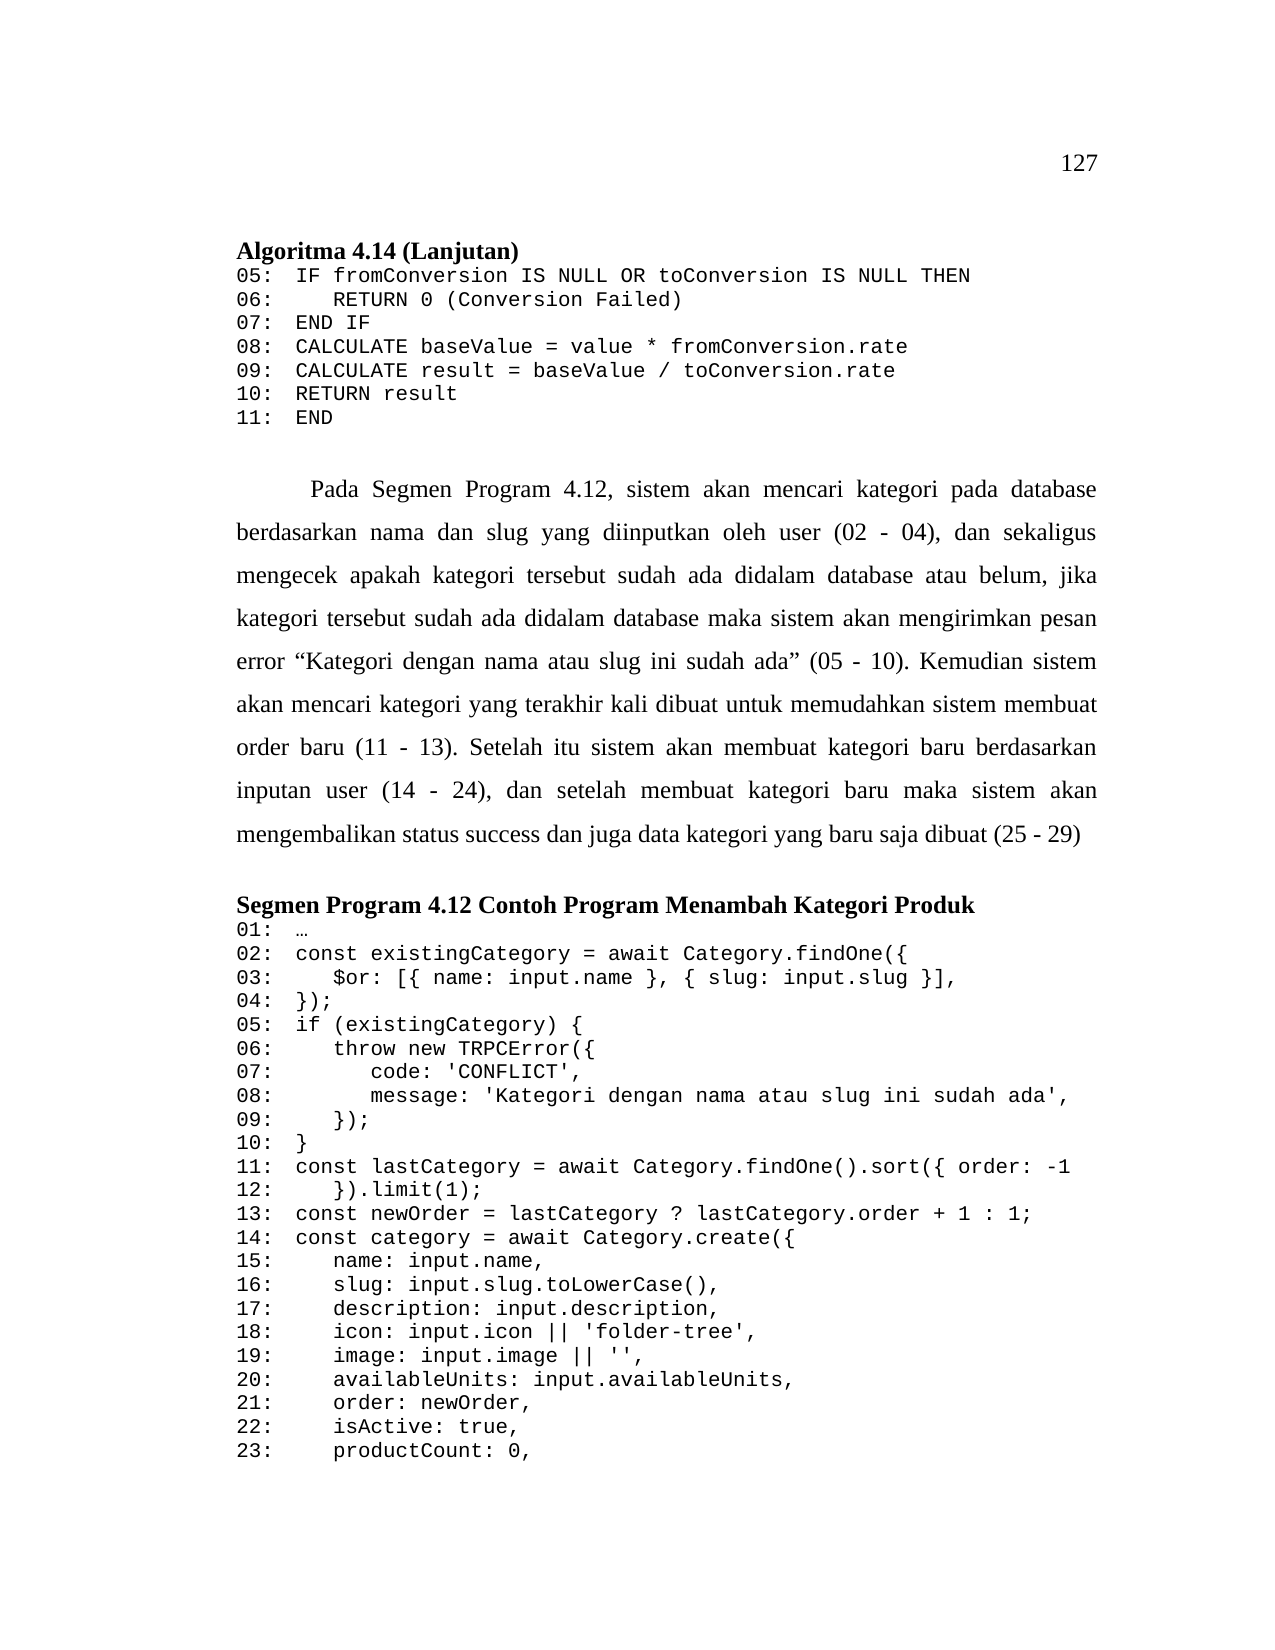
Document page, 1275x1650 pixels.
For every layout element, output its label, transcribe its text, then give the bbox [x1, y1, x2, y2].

list name: input.name, [236, 1250, 1098, 1274]
list const category = await Category.create({ [236, 1227, 1098, 1250]
text Pada Segmen Program 4.12, sistem akan mencari kategori pada database berdasarkan nama dan slug yang diinputkan oleh user (02 - 04), dan sekaligus mengecek apakah kategori tersebut sudah ada didalam database atau belum, jika kategori tersebut sudah ada didalam database maka sistem akan mengirimkan pesan error “Kategori dengan nama atau slug ini sudah ada” (05 - 10). Kemudian sistem akan mencari kategori yang terakhir kali dibuat untuk memudahkan sistem membuat order baru (11 - 13). Setelah itu sistem akan membuat kategori baru berdasarkan inputan user (14 - 24), dan setelah membuat kategori baru maka sistem akan mengembalikan status success dan juga data kategori yang baru saja dibuat (25 - 29) [236, 474, 1098, 847]
list } [236, 1132, 1098, 1156]
list RETURN 0 (Conversion Failed) [236, 289, 1098, 312]
list message: 'Kategori dengan nama atau slug ini sudah ada', [236, 1085, 1098, 1108]
list icon: input.icon || 'folder-tree', [236, 1321, 1098, 1345]
list description: input.description, [236, 1298, 1098, 1321]
list $or: [{ name: input.name }, { slug: input.slug }], [236, 967, 1098, 990]
list image: input.image || '', [236, 1345, 1098, 1369]
list }).limit(1); [236, 1179, 1098, 1203]
list }); [236, 1108, 1098, 1132]
list productCount: 0, [236, 1439, 1098, 1463]
list CALCULATE result = baseValue / toConversion.rate [236, 360, 1098, 383]
list code: 'CONFLICT', [236, 1061, 1098, 1085]
list RETURN result [236, 383, 1098, 407]
list throw new TRPCError({ [236, 1038, 1098, 1061]
list availableUnits: input.availableUnits, [236, 1369, 1098, 1392]
list const existingCategory = await Category.findOne({ [236, 943, 1098, 967]
list if (existingCategory) { [236, 1014, 1098, 1038]
list const lastCategory = await Category.findOne().sort({ order: -1 [236, 1156, 1098, 1179]
list order: newOrder, [236, 1392, 1098, 1416]
list IF fromConversion IS NULL OR toConversion IS NULL THEN [236, 265, 1098, 289]
text Algoritma 4.14 (Lanjutan) [236, 236, 1098, 265]
list END IF [236, 312, 1098, 336]
text Segmen Program 4.12 Contoh Program Menambah Kategori Produk [236, 891, 1098, 919]
list CALCULATE baseValue = value * fromConversion.rate [236, 336, 1098, 360]
list … [236, 919, 1098, 943]
list const newOrder = lastCategory ? lastCategory.order + 1 : 1; [236, 1203, 1098, 1227]
list isActive: true, [236, 1416, 1098, 1439]
list END [236, 407, 1098, 431]
list }); [236, 990, 1098, 1014]
list slug: input.slug.toLowerCase(), [236, 1274, 1098, 1298]
